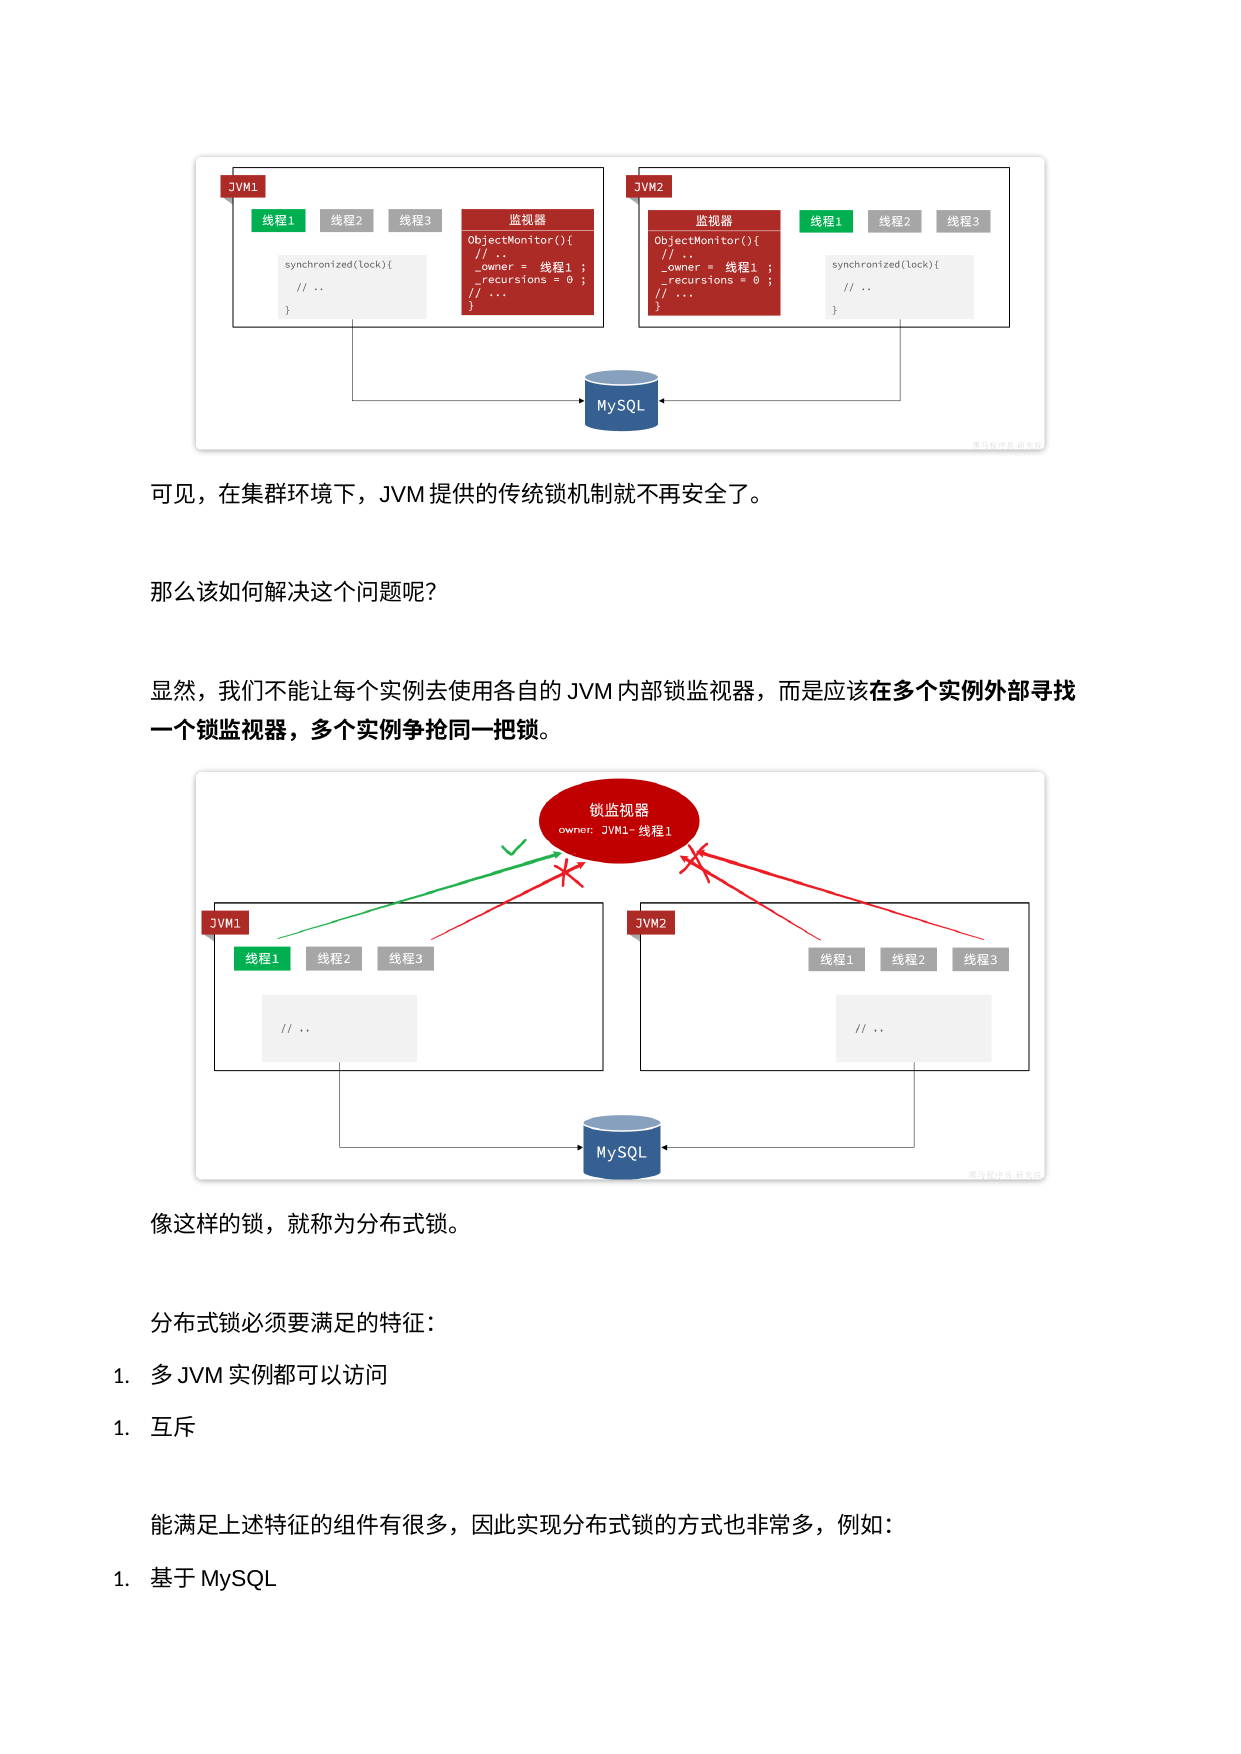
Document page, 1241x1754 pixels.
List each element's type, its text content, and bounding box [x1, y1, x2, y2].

text 像这样的锁，就称为分布式锁。 [150, 1206, 1090, 1239]
picture [188, 150, 1052, 458]
list 多JVM实例都可以访问 [112, 1357, 1090, 1390]
picture [188, 764, 1052, 1188]
text 显然，我们不能让每个实例去使用各自的JVM内部锁监视器，而是应该在多个实例外部寻找一个锁监视器，多个实例争抢同一把锁。 [150, 672, 1090, 746]
list 互斥 [112, 1409, 1090, 1442]
text 可见，在集群环境下，JVM提供的传统锁机制就不再安全了。 [150, 476, 1090, 509]
text 能满足上述特征的组件有很多，因此实现分布式锁的方式也非常多，例如： [150, 1507, 1090, 1541]
text 那么该如何解决这个问题呢？ [150, 574, 1090, 607]
list 基于MySQL [112, 1559, 1090, 1593]
text 分布式锁必须要满足的特征： [150, 1304, 1090, 1338]
